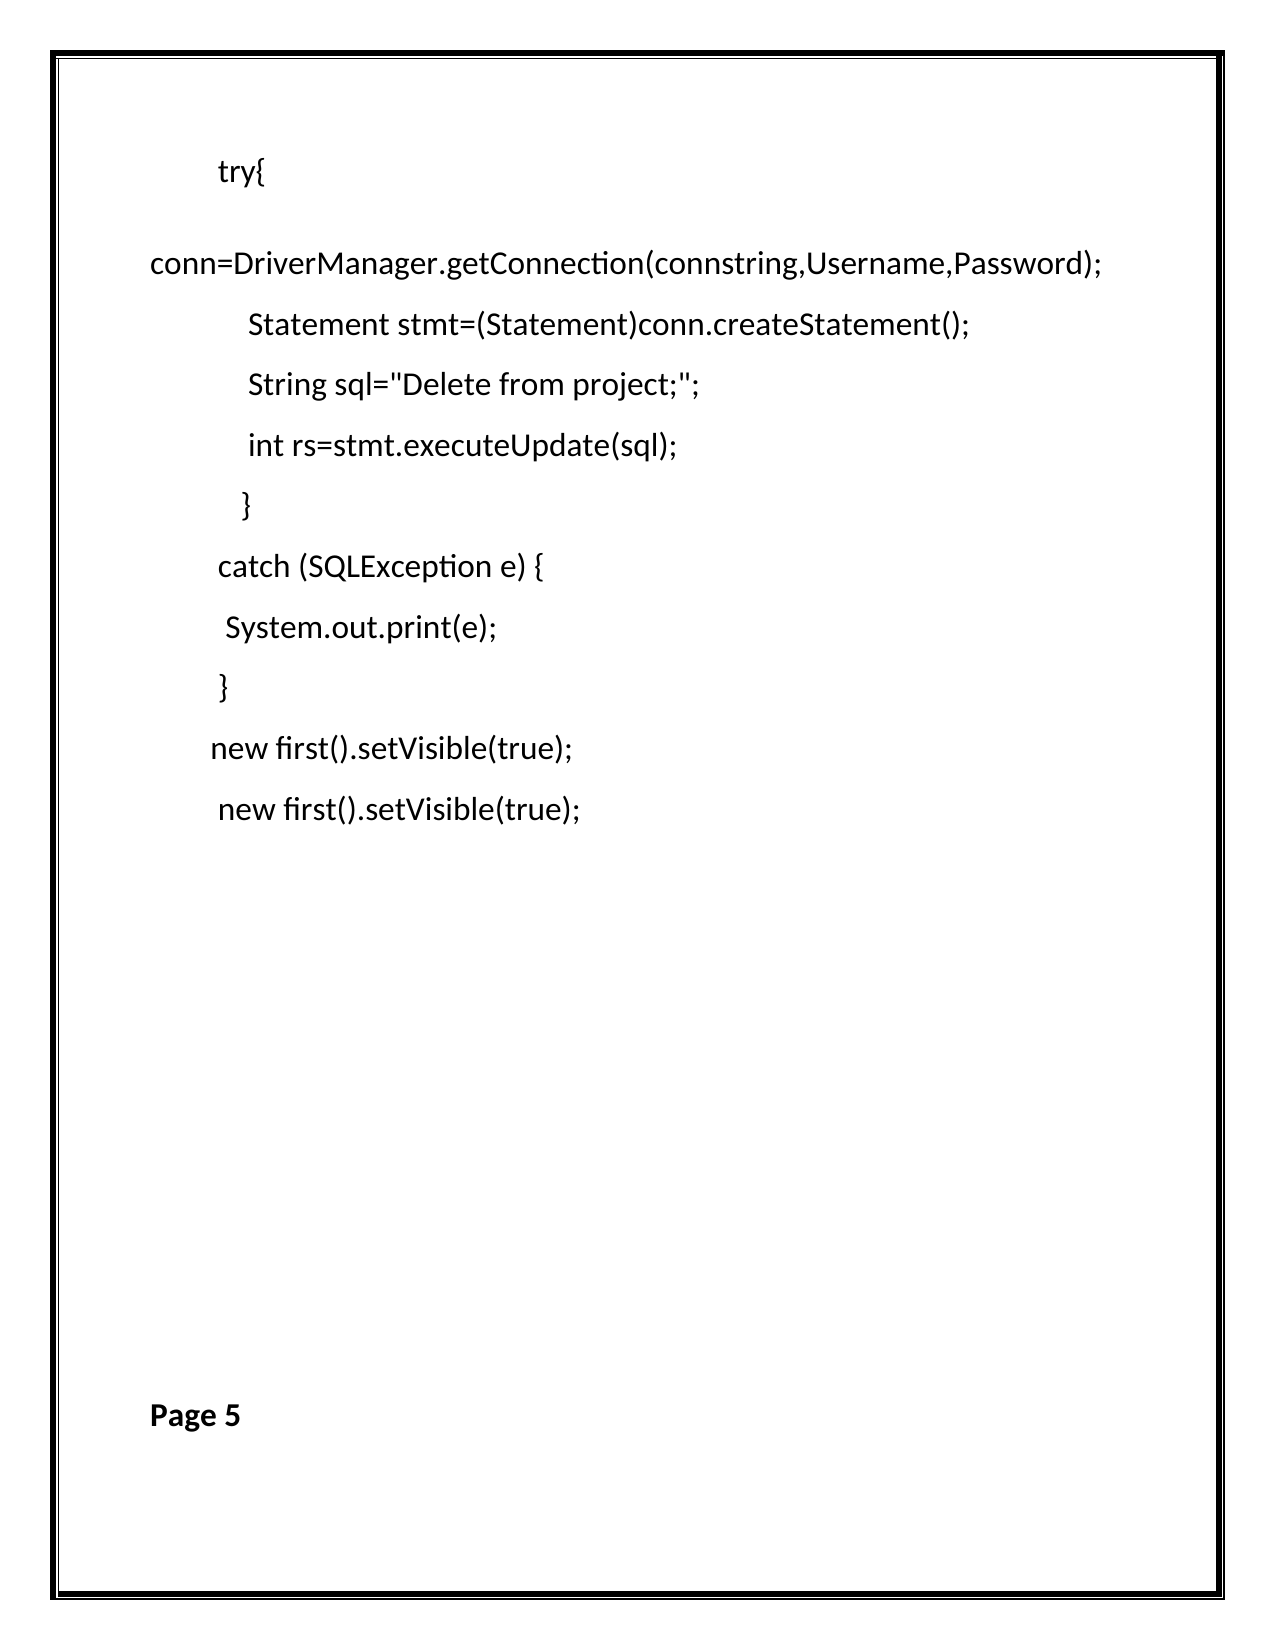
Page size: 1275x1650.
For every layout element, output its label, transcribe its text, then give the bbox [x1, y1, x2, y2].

text int rs=stmt.executeUpdate(sql); [150, 424, 1125, 464]
text try{ [150, 150, 1125, 191]
text } [150, 484, 1125, 525]
text conn=DriverManager.getConnection(connstring,Username,Password); [150, 211, 1125, 283]
text String sql="Delete from project;"; [150, 363, 1125, 404]
text } [150, 666, 1125, 707]
text new first().setVisible(true); [150, 787, 1125, 828]
text catch (SQLException e) { [150, 545, 1125, 586]
text Page 5 [150, 1394, 1125, 1434]
text new first().setVisible(true); [150, 727, 1125, 768]
text System.out.print(e); [150, 606, 1125, 646]
text Statement stmt=(Statement)conn.createStatement(); [150, 302, 1125, 343]
